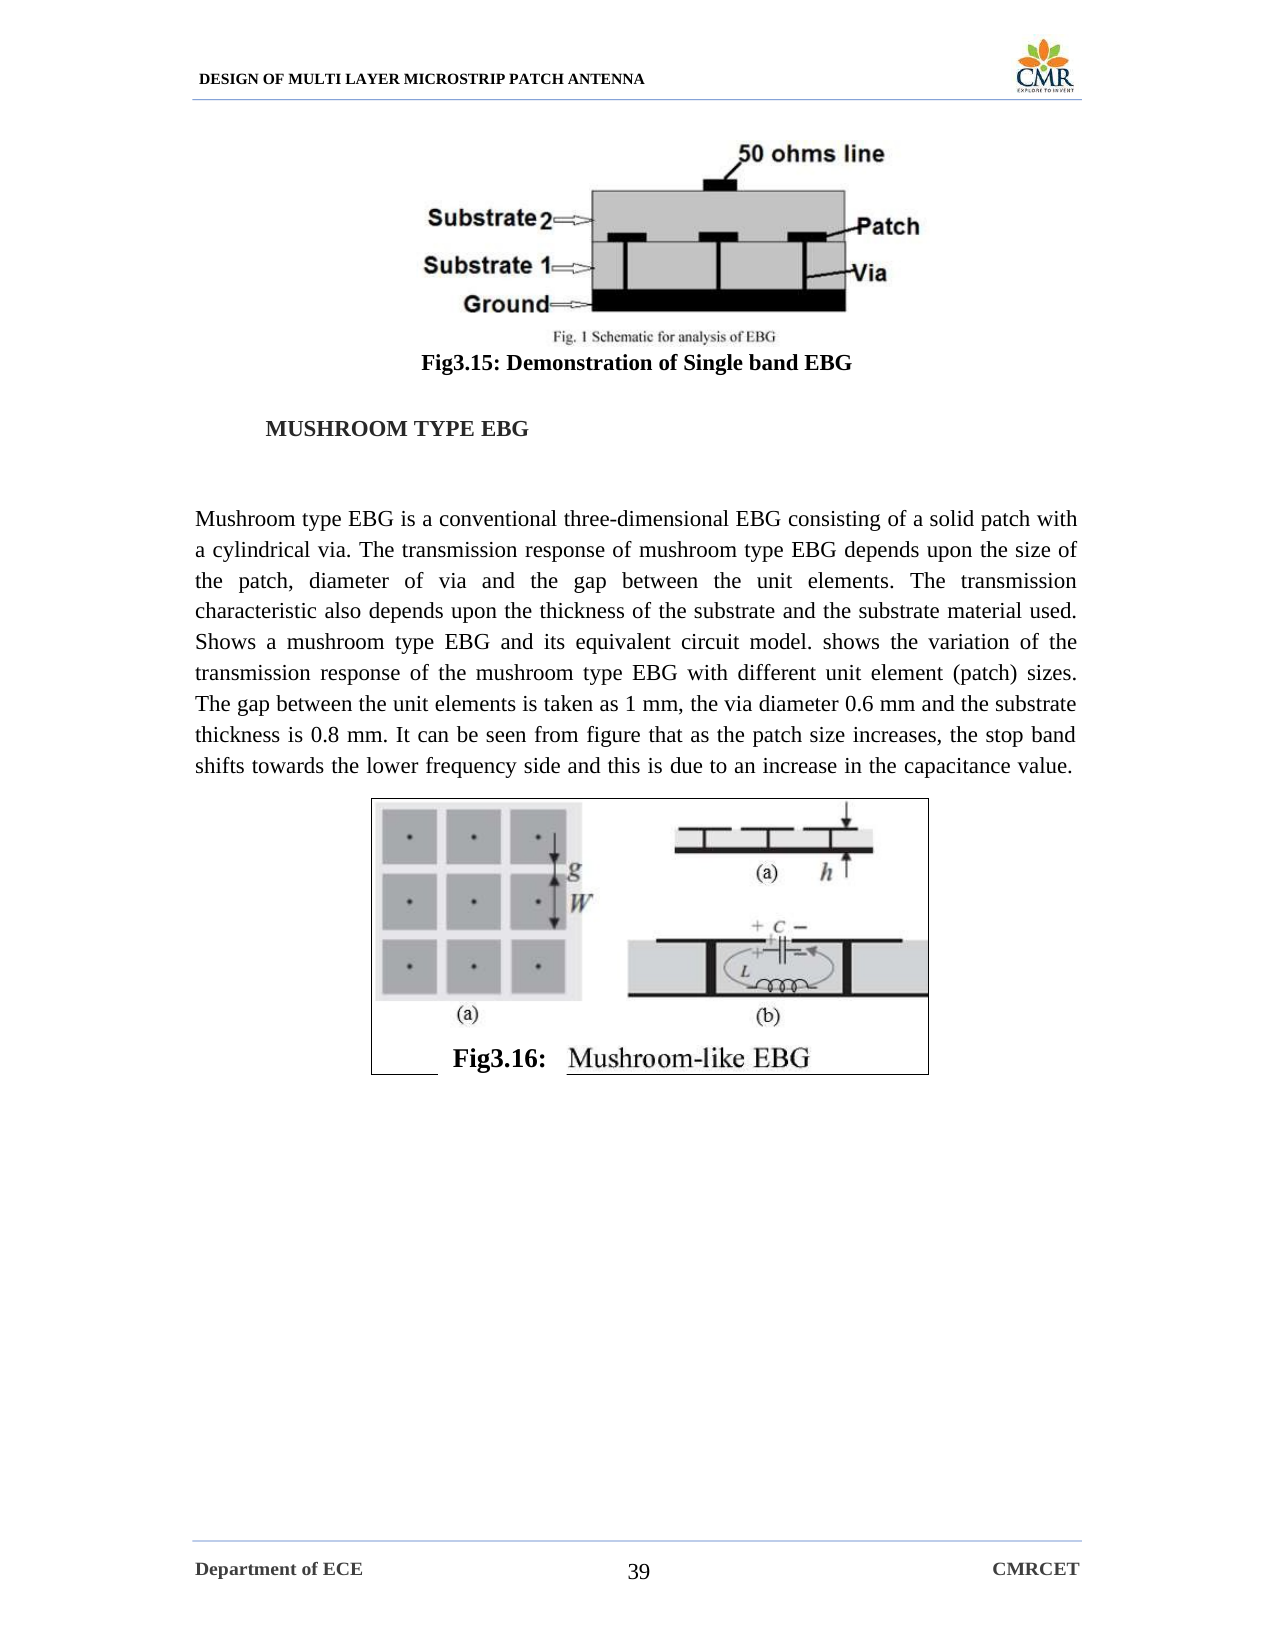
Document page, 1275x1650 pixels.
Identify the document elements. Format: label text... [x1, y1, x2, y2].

picture [372, 799, 928, 1074]
text Mushroom type EBG is a conventional three-dimensional EBG consisting of a solid patch with a cylindrical via. The transmission response of mushroom type EBG depends upon the size of the patch, diameter of via and the gap between the unit elements. The transmission characteristic also depends upon the thickness of the substrate and the substrate material used. Shows a mushroom type EBG and its equivalent circuit model. shows the variation of the transmission response of the mushroom type EBG with different unit element (patch) sizes. The gap between the unit elements is taken as 1 mm, the via diameter 0.6 mm and the substrate thickness is 0.8 mm. It can be seen from figure that as the patch size increases, the stop band shifts towards the lower frequency side and this is due to an increase in the capacitance value. [195, 505, 1078, 778]
picture [416, 140, 930, 347]
picture [1010, 34, 1079, 93]
subtitle Fig3.15: Demonstration of Single band EBG [163, 349, 1110, 375]
list MUSHROOM TYPE EBG [188, 415, 1167, 441]
